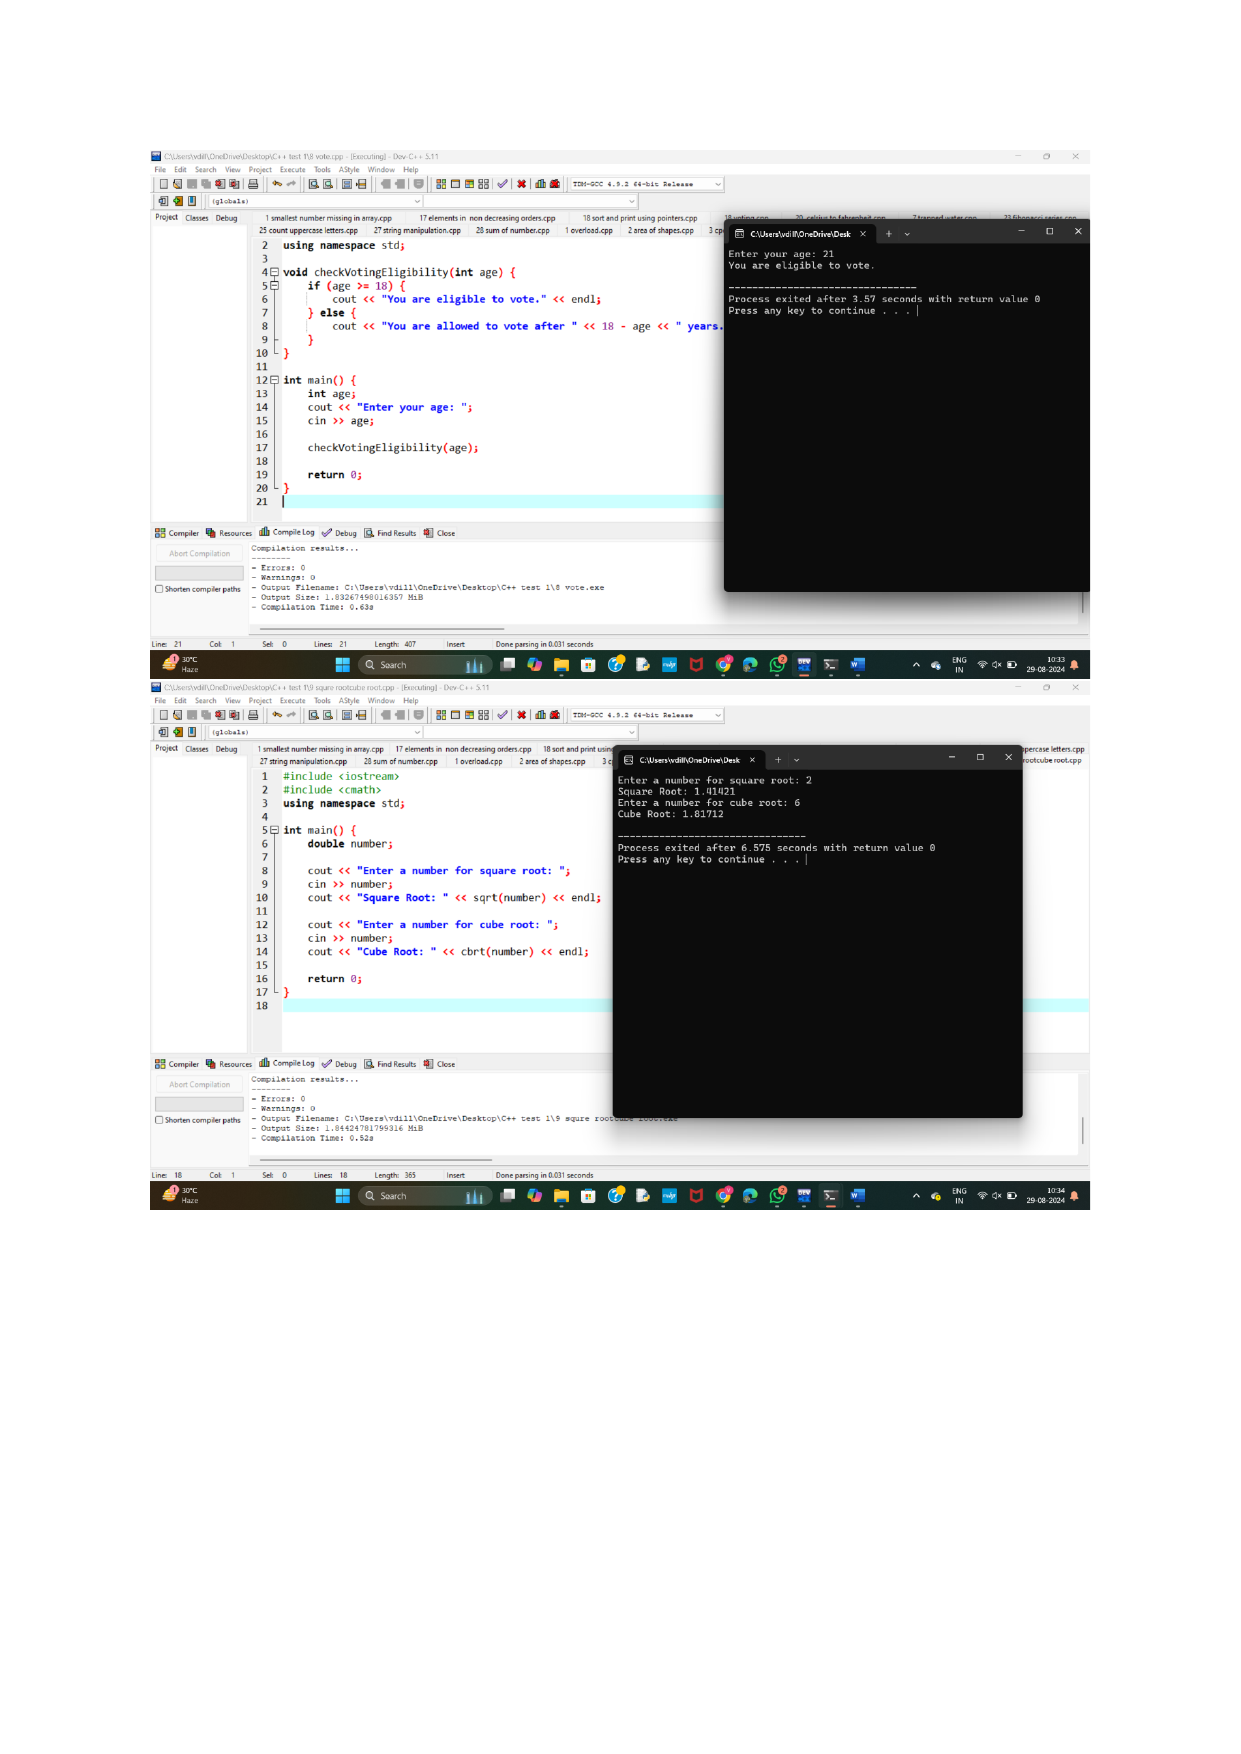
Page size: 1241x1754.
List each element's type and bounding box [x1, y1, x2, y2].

picture [150, 681, 1091, 1210]
picture [150, 150, 1091, 679]
